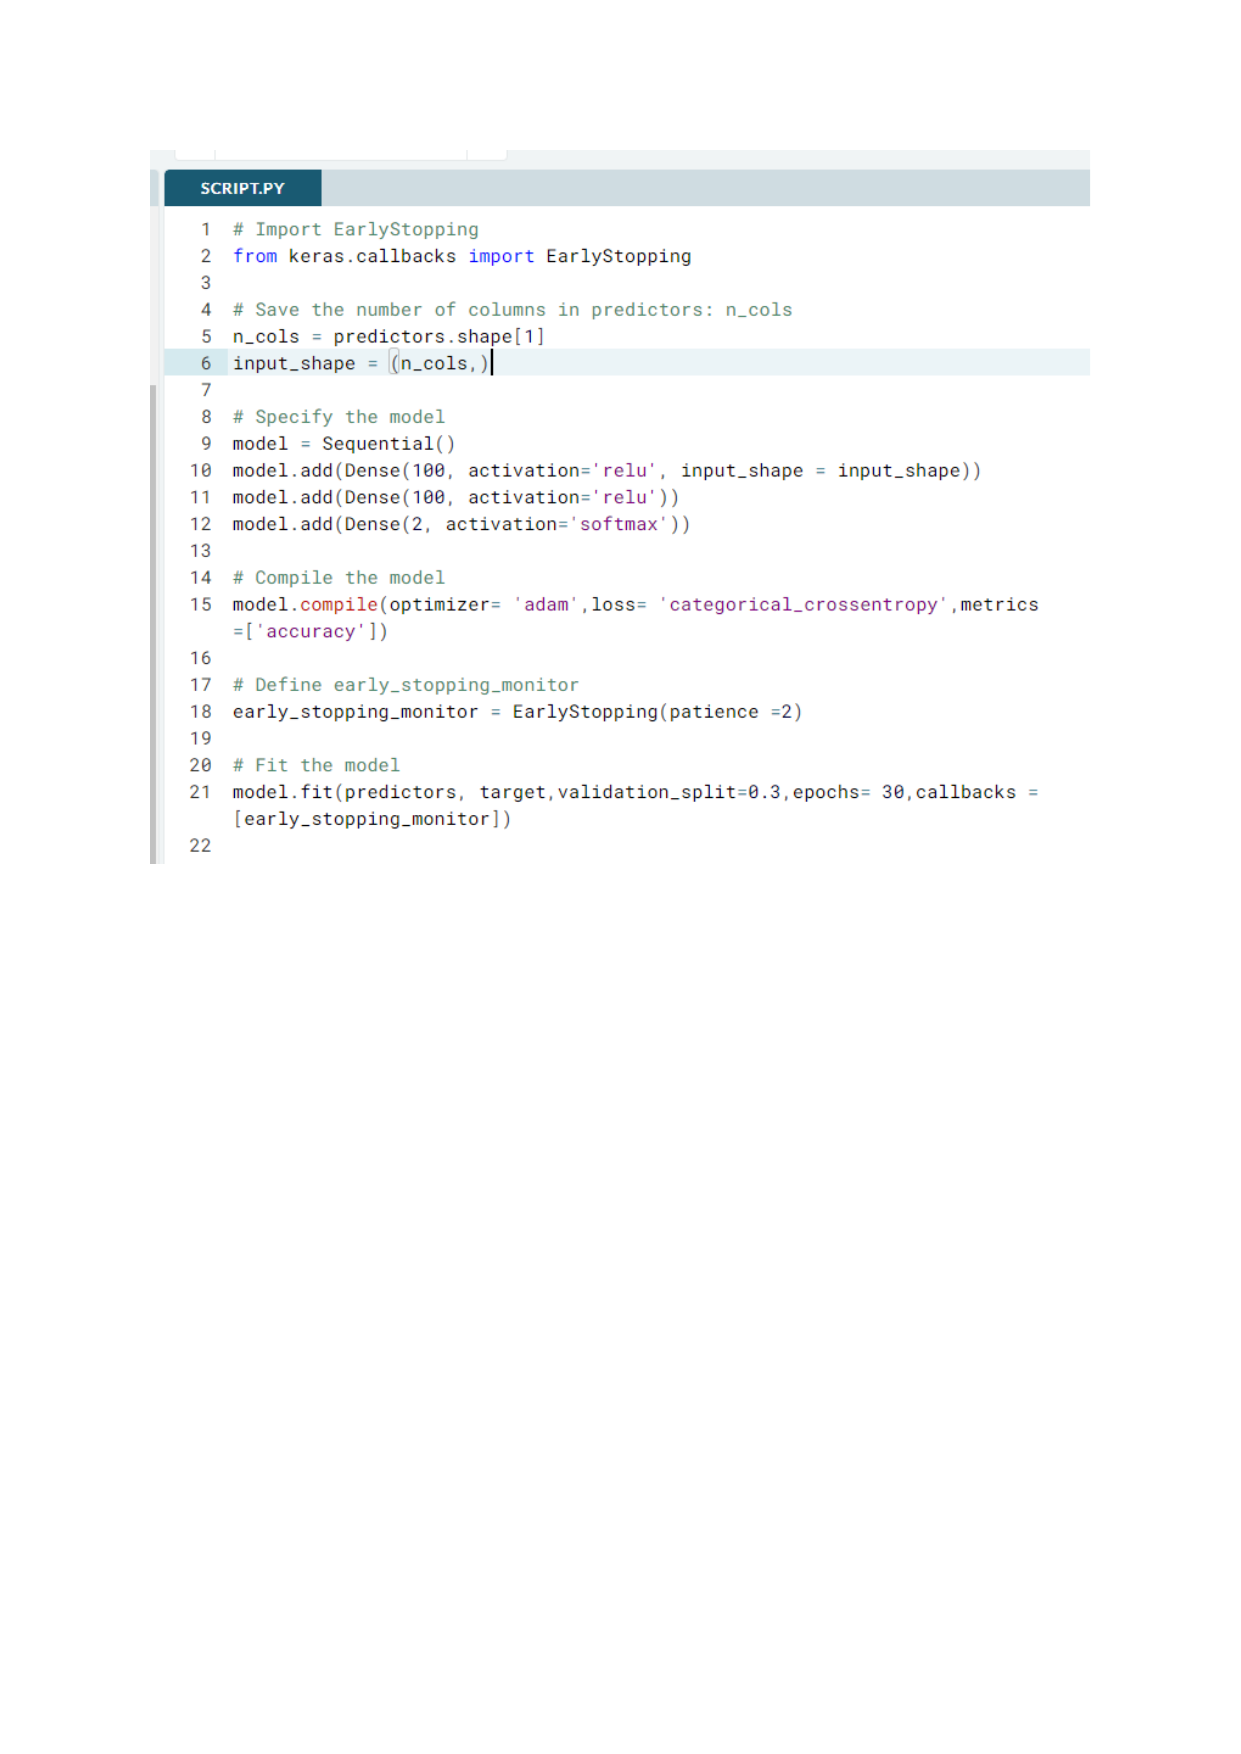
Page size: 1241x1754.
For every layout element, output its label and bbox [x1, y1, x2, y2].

picture [150, 150, 1091, 864]
